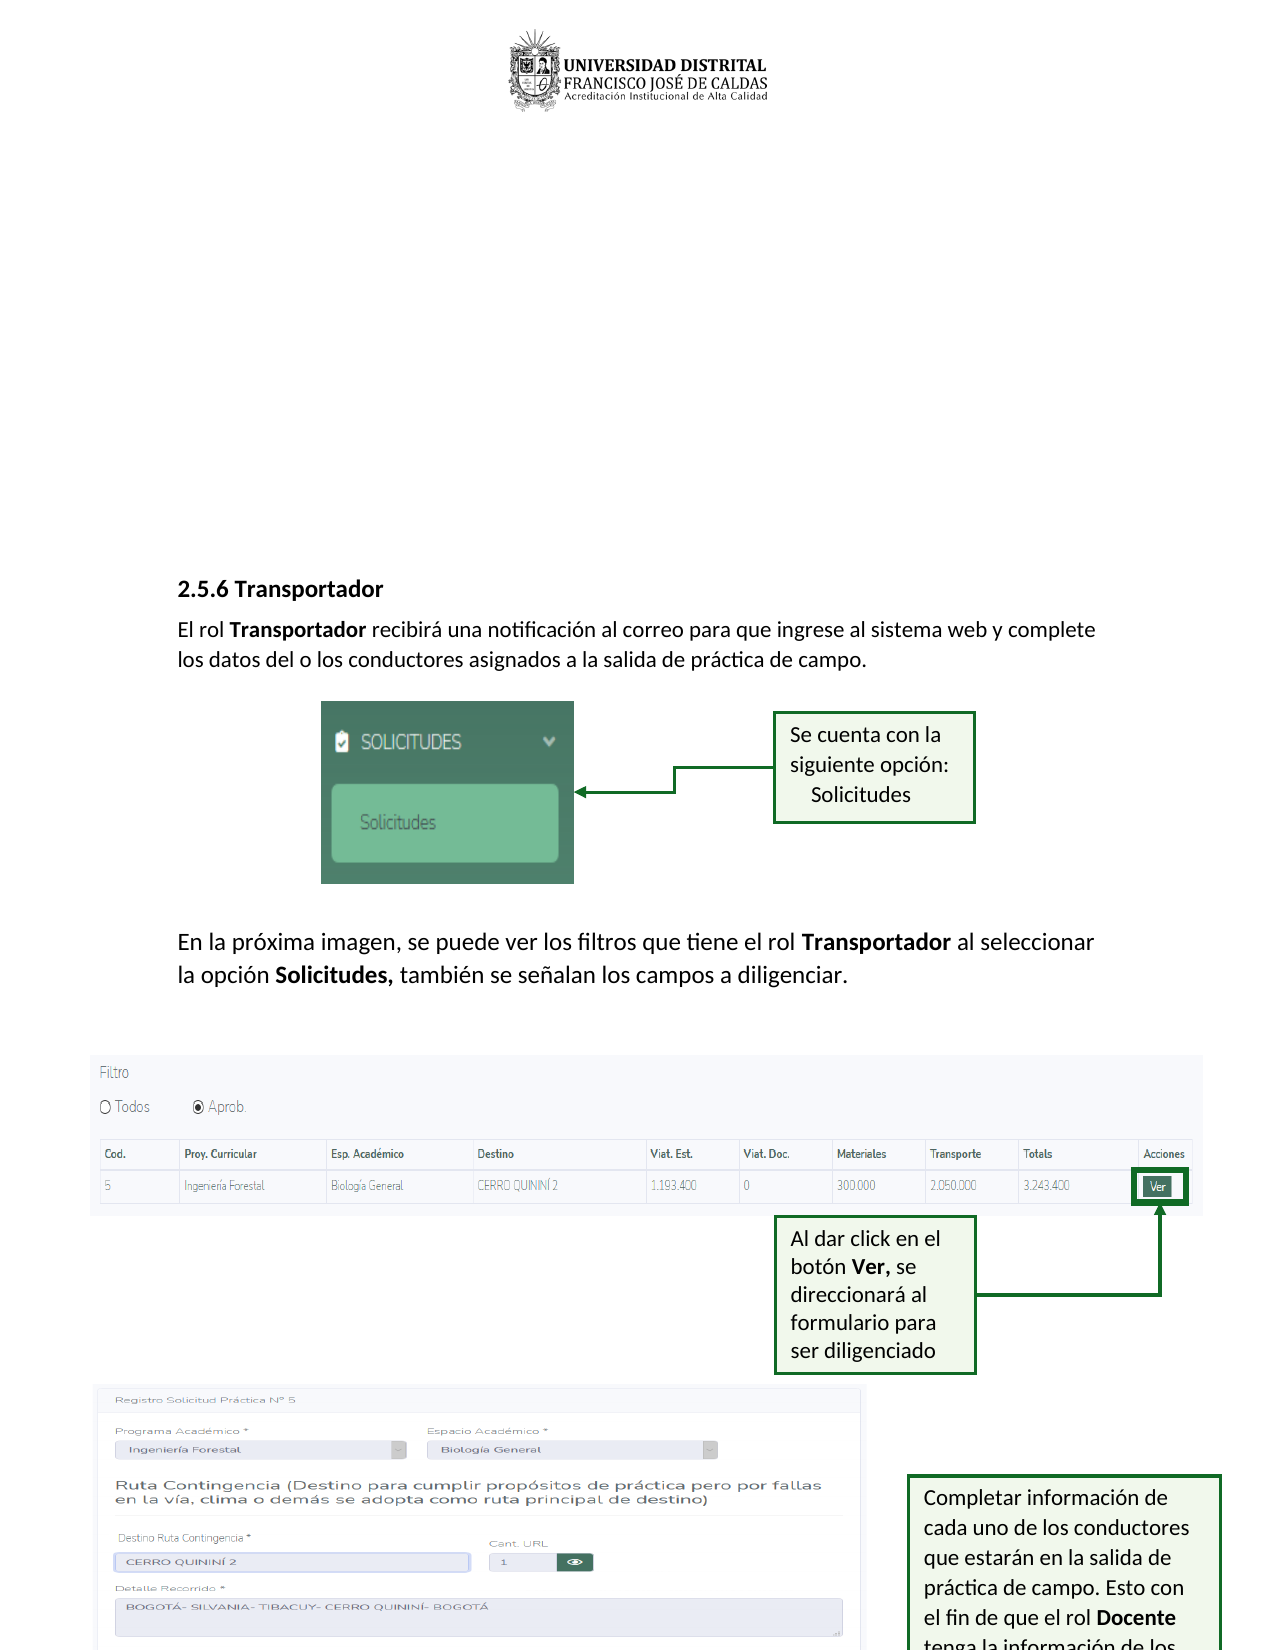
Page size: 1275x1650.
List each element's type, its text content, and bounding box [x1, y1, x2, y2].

text El rol Transportador recibirá una notificación al correo para que ingrese al sistema web y complete los datos del o los conductores asignados a la salida de práctica de campo. [177, 615, 1098, 673]
text En la próxima imagen, se puede ver los filtros que tiene el rol Transportador al seleccionar la opción Solicitudes, también se señalan los campos a diligenciar. [177, 926, 1098, 989]
picture [1137, 1173, 1183, 1199]
picture [507, 29, 768, 112]
picture [92, 1384, 867, 1650]
picture [321, 701, 574, 884]
picture [90, 1055, 1203, 1216]
subtitle 2.5.6 Transportador [177, 573, 1098, 604]
